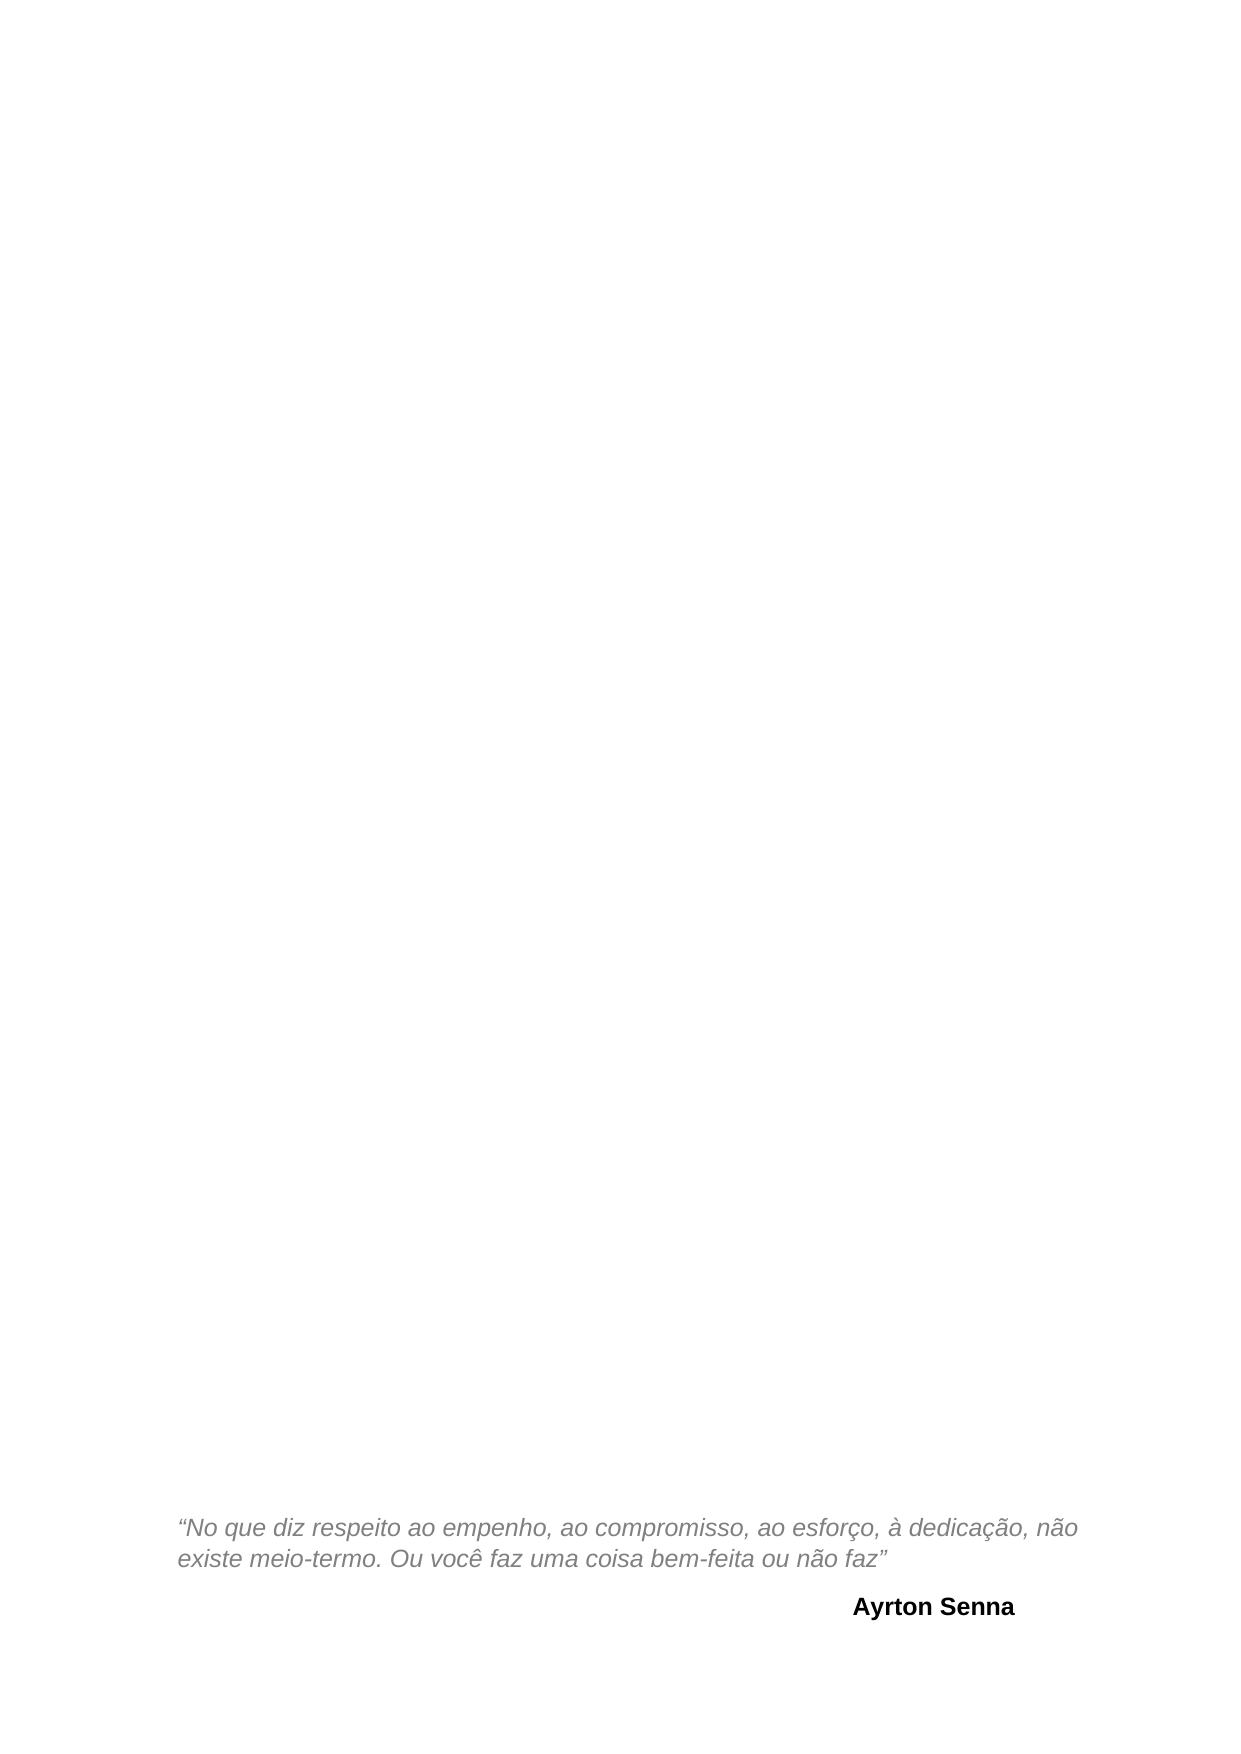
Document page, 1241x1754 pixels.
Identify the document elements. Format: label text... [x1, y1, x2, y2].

text “No que diz respeito ao empenho, ao compromisso, ao esforço, à dedicação, não existe meio-termo. Ou você faz uma coisa bem-feita ou não faz” [177, 1513, 1122, 1573]
text Ayrton Senna [177, 1592, 1122, 1621]
